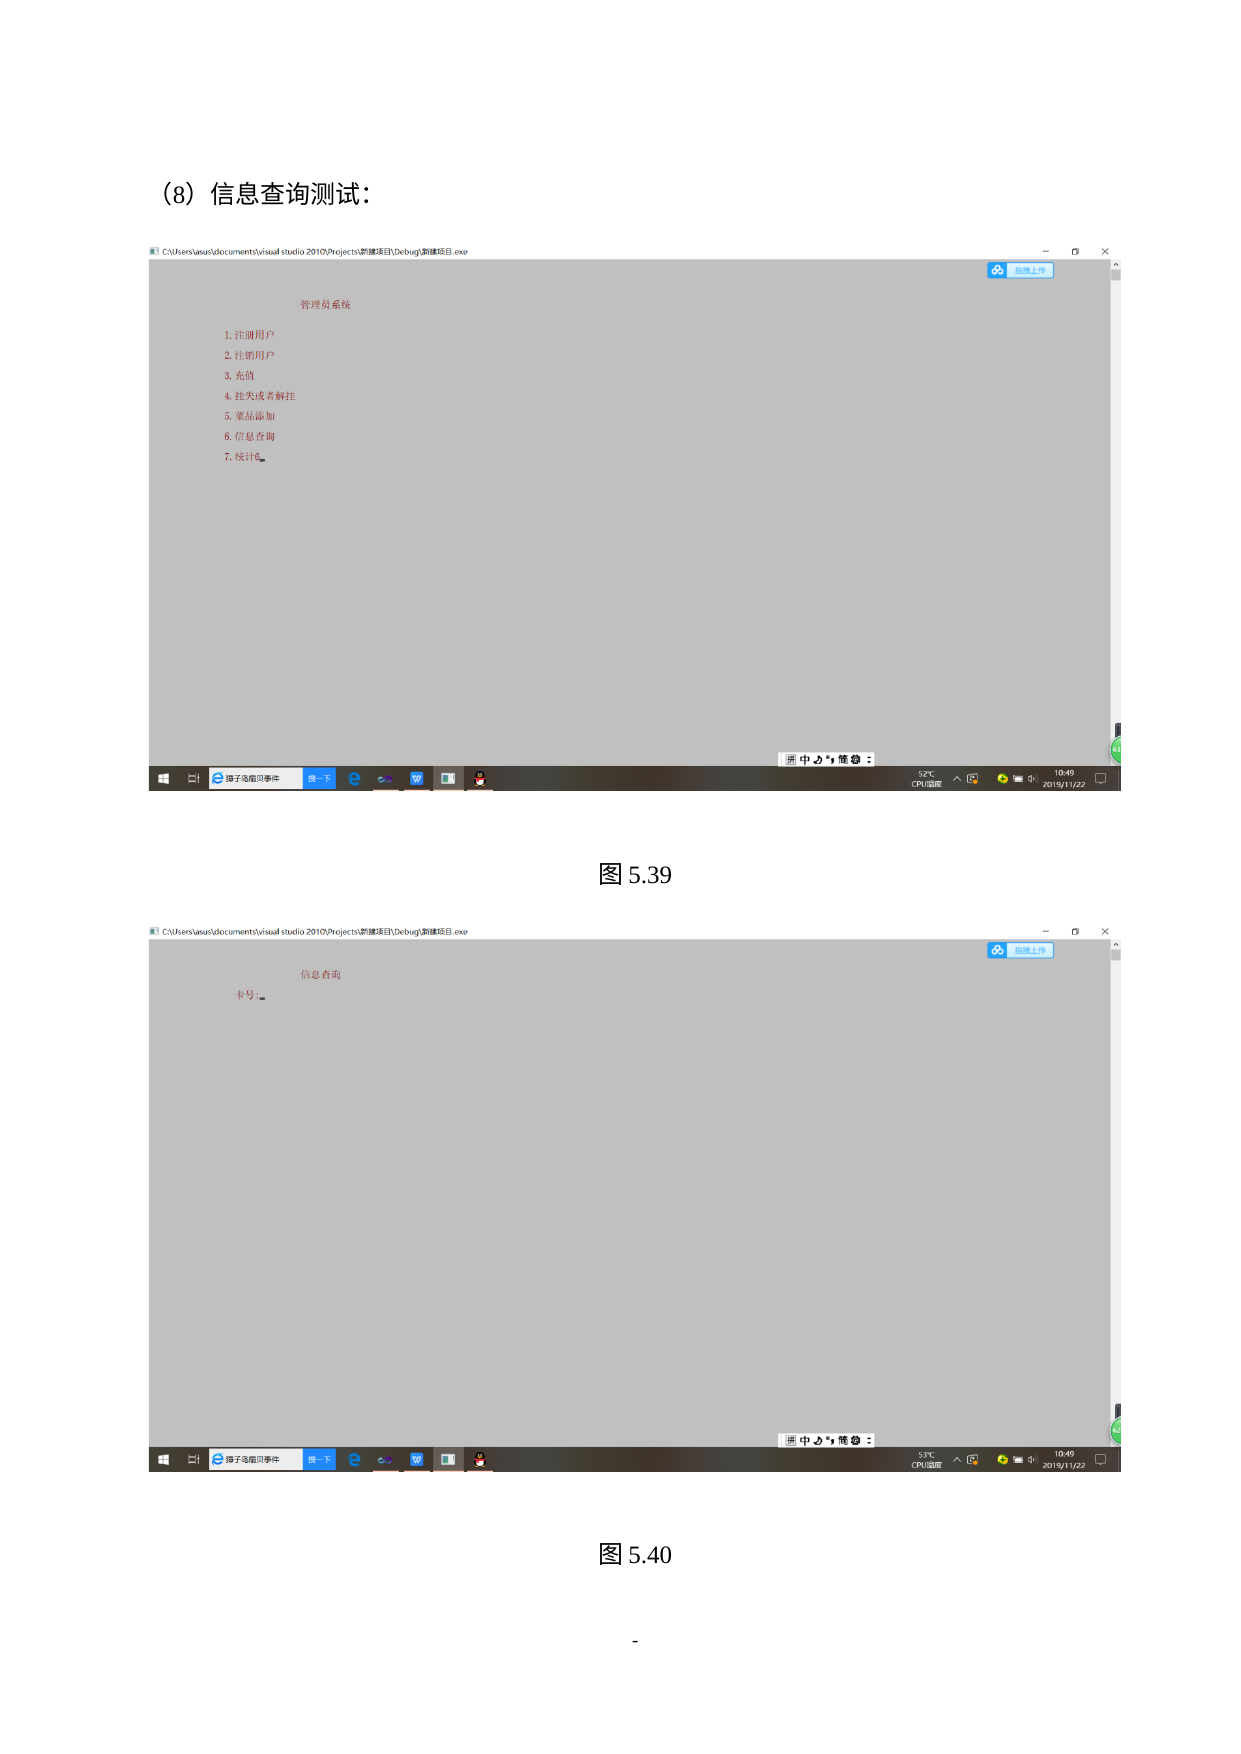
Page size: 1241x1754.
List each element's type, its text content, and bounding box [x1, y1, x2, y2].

picture [148, 924, 1121, 1472]
picture [148, 244, 1121, 791]
text （8）信息查询测试： [148, 158, 1122, 226]
text 图5.39 [148, 838, 1122, 906]
text 图5.40 [148, 1519, 1122, 1587]
